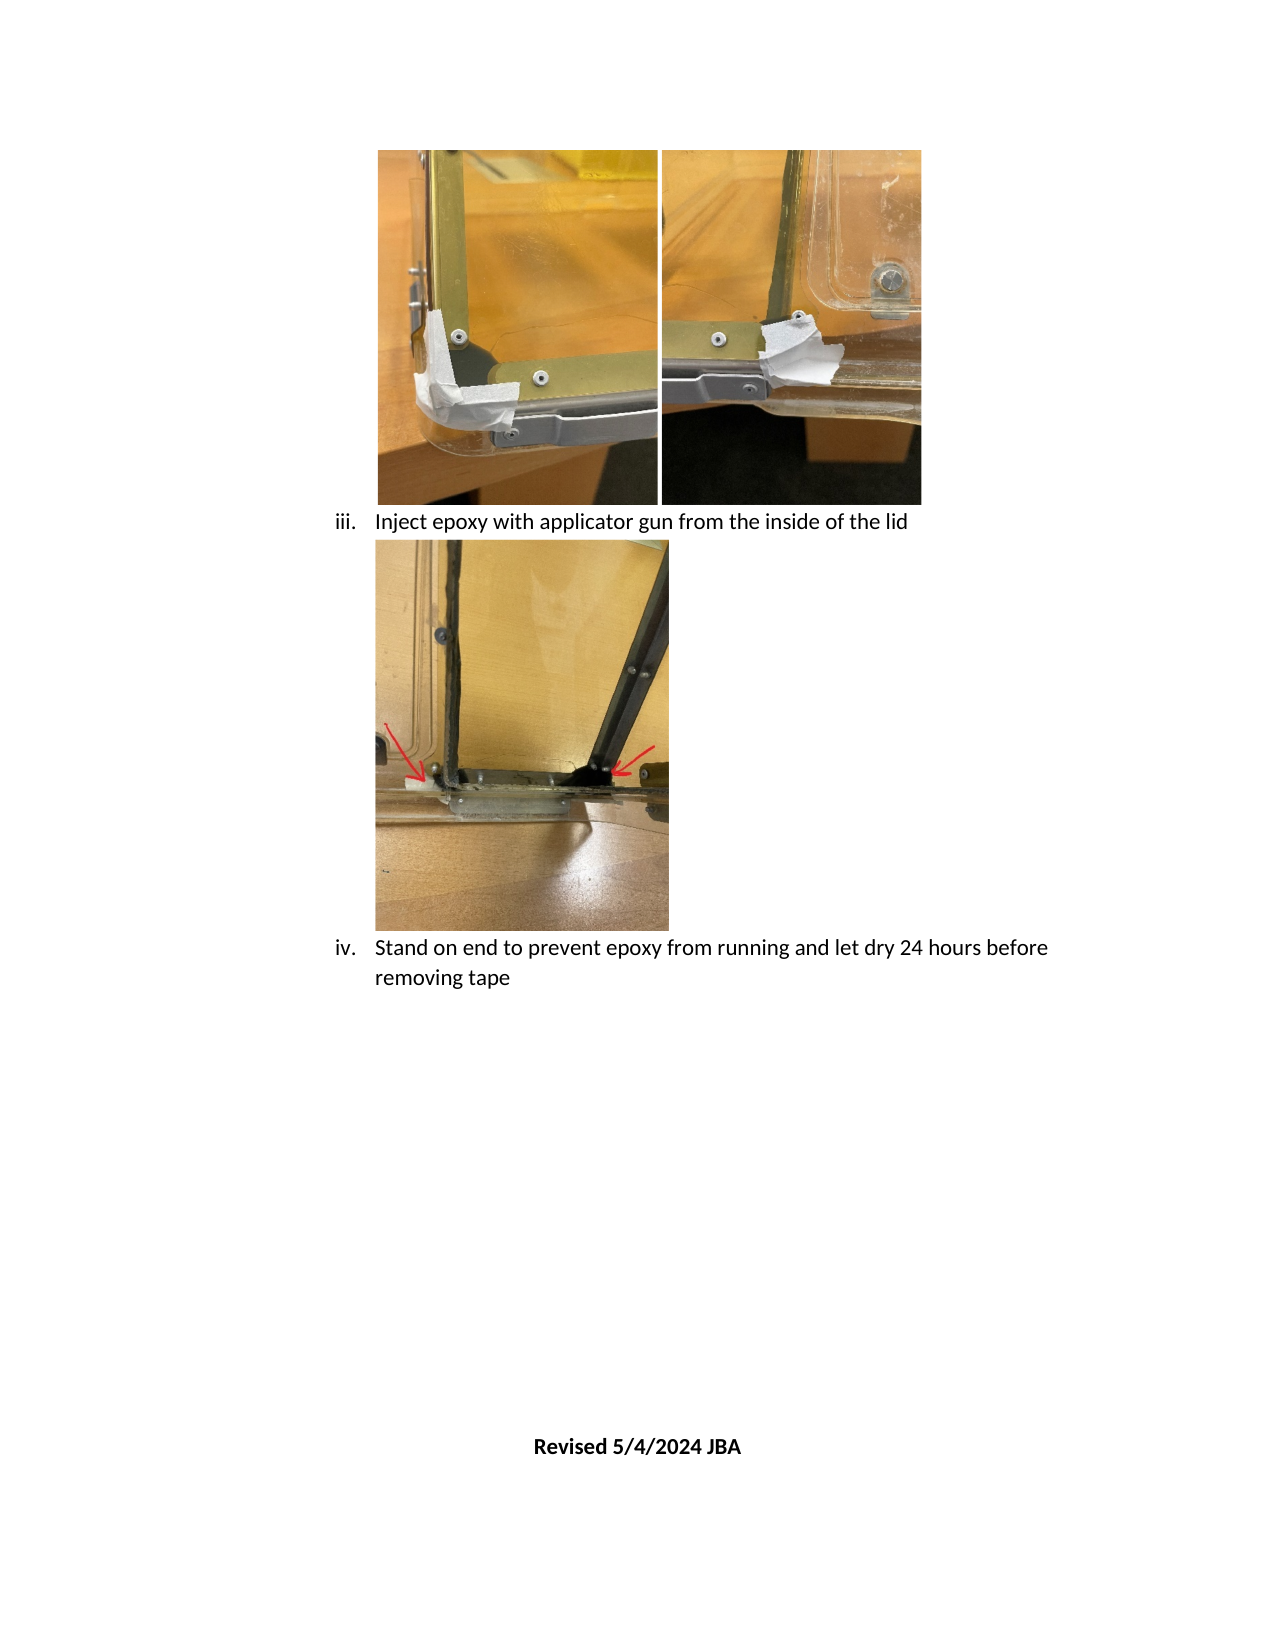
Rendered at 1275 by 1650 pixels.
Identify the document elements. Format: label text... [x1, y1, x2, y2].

list Stand on end to prevent epoxy from running and let dry 24 hours before removing tape [356, 933, 1125, 991]
text Revised 5/4/2024 JBA [150, 1432, 1125, 1460]
picture [376, 540, 669, 931]
picture [377, 150, 658, 505]
list Inject epoxy with applicator gun from the inside of the lid [356, 507, 1125, 535]
picture [662, 150, 922, 505]
